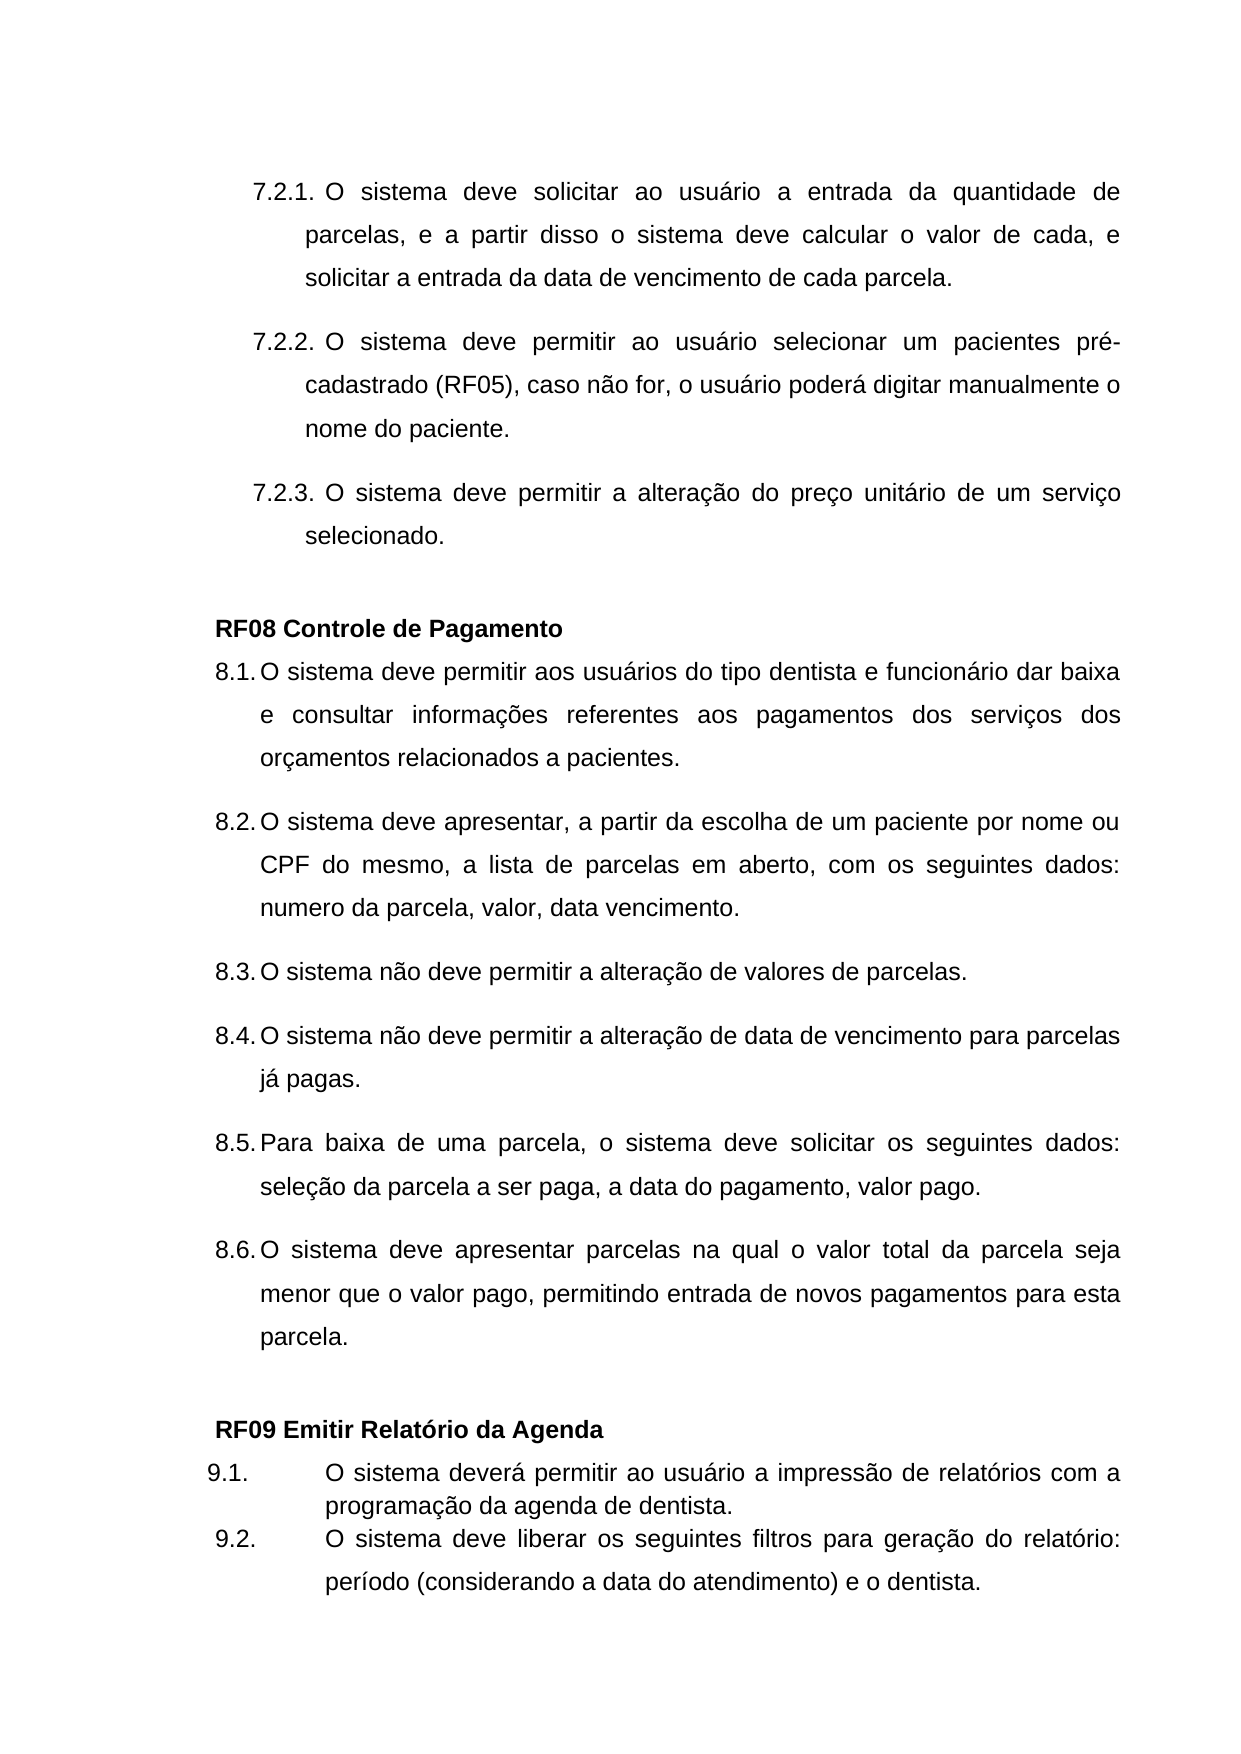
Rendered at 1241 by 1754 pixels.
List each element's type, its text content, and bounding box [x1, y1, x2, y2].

list O sistema não deve permitir a alteração de data de vencimento para parcelas já pagas. [215, 1021, 1122, 1093]
list O sistema deve permitir aos usuários do tipo dentista e funcionário dar baixa e consultar informações referentes aos pagamentos dos serviços dos orçamentos relacionados a pacientes. [215, 657, 1122, 772]
subtitle RF08 Controle de Pagamento [215, 614, 1122, 643]
list O sistema deve liberar os seguintes filtros para geração do relatório: período (considerando a data do atendimento) e o dentista. [215, 1524, 1122, 1596]
list O sistema deverá permitir ao usuário a impressão de relatórios com a programação da agenda de dentista. [207, 1458, 1122, 1520]
list Para baixa de uma parcela, o sistema deve solicitar os seguintes dados: seleção da parcela a ser paga, a data do pagamento, valor pago. [215, 1128, 1122, 1200]
list O sistema deve apresentar parcelas na qual o valor total da parcela seja menor que o valor pago, permitindo entrada de novos pagamentos para esta parcela. [215, 1236, 1122, 1351]
list O sistema deve permitir ao usuário selecionar um pacientes pré-cadastrado (RF05), caso não for, o usuário poderá digitar manualmente o nome do paciente. [252, 327, 1122, 442]
list O sistema não deve permitir a alteração de valores de parcelas. [215, 957, 1122, 986]
list O sistema deve apresentar, a partir da escolha de um paciente por nome ou CPF do mesmo, a lista de parcelas em aberto, com os seguintes dados: numero da parcela, valor, data vencimento. [215, 807, 1122, 922]
list O sistema deve solicitar ao usuário a entrada da quantidade de parcelas, e a partir disso o sistema deve calcular o valor de cada, e solicitar a entrada da data de vencimento de cada parcela. [252, 177, 1122, 292]
subtitle RF09 Emitir Relatório da Agenda [215, 1415, 1122, 1444]
list O sistema deve permitir a alteração do preço unitário de um serviço selecionado. [252, 478, 1122, 549]
